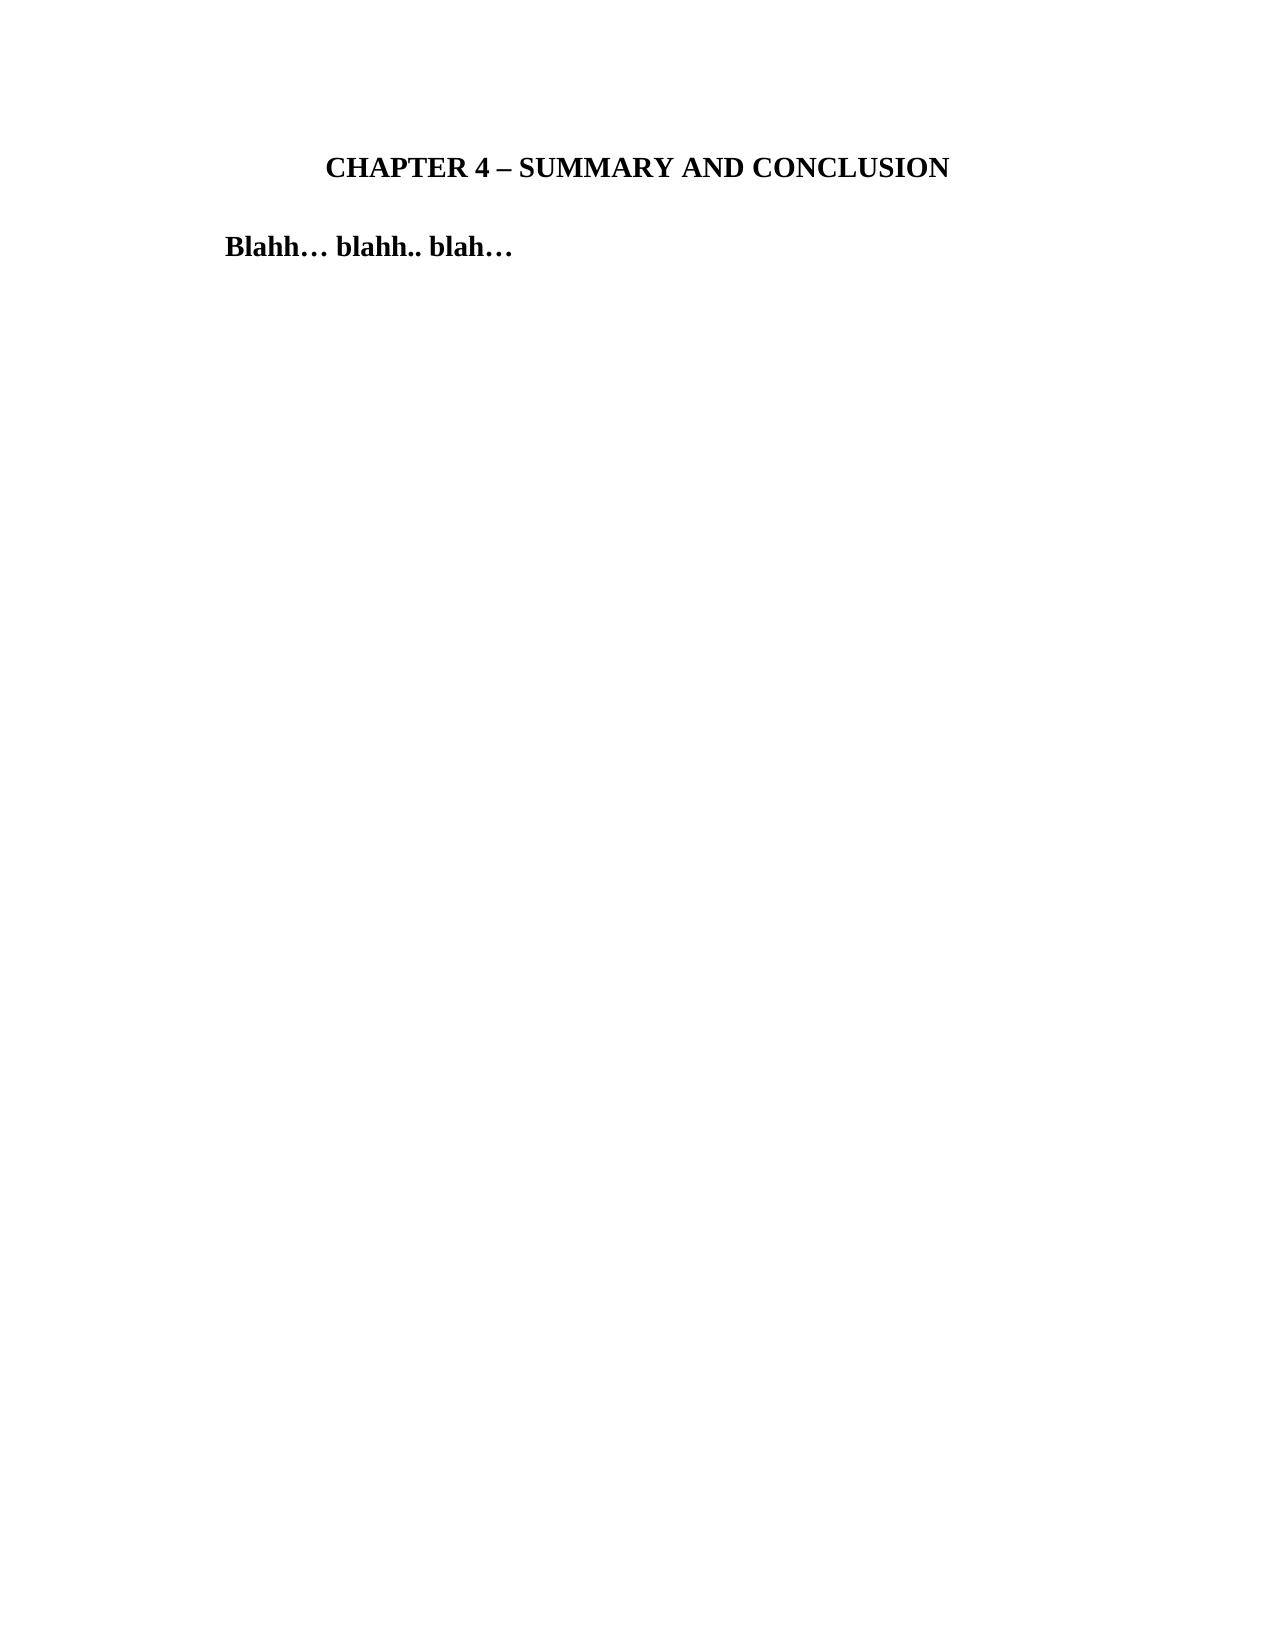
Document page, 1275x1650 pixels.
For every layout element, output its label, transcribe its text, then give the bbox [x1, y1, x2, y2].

text Blahh… blahh.. blah… [150, 229, 1125, 263]
text CHAPTER 4 – SUMMARY AND CONCLUSION [150, 150, 1125, 183]
